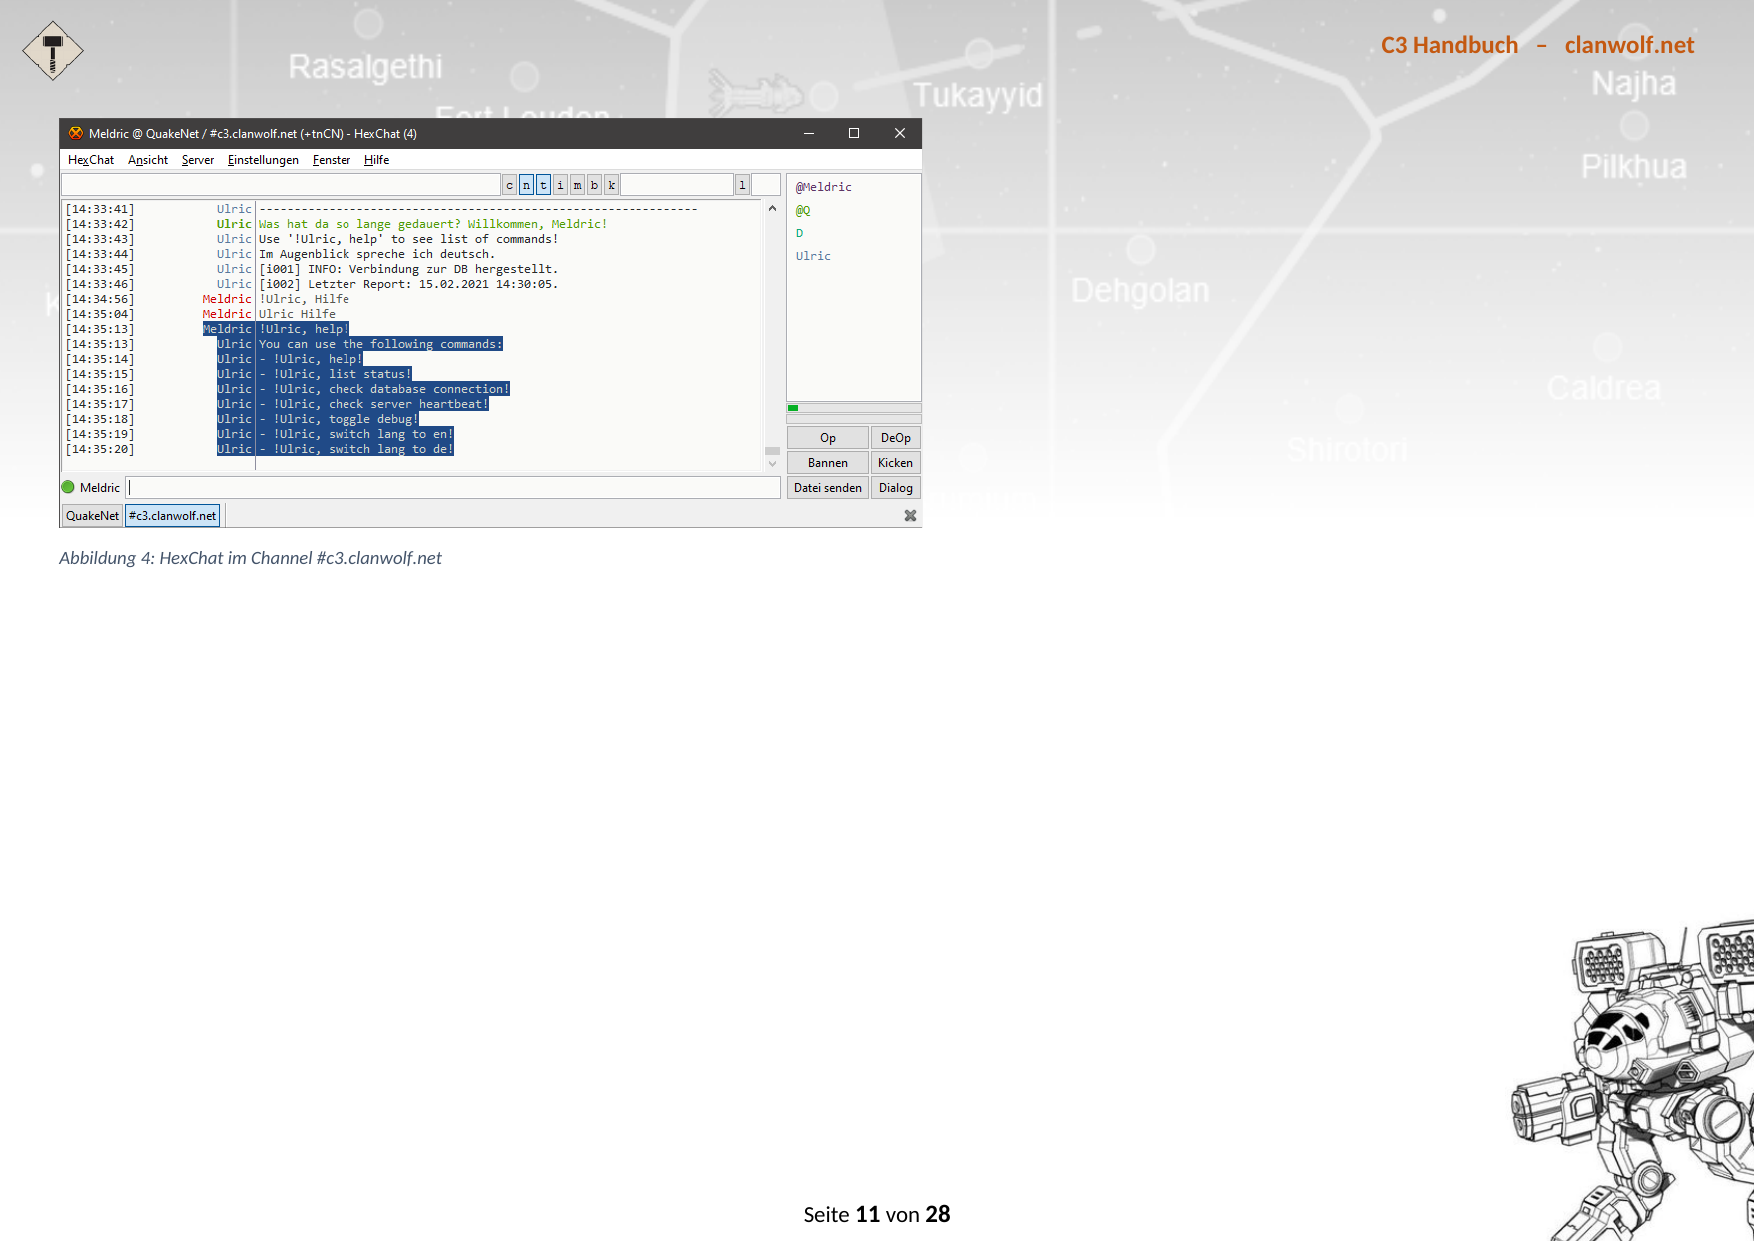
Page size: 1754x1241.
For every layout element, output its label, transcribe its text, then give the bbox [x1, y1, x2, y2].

picture [0, 0, 1754, 531]
text Abbildung 4: HexChat im Channel #c3.clanwolf.net [59, 546, 1695, 569]
picture [1364, 904, 1754, 1241]
